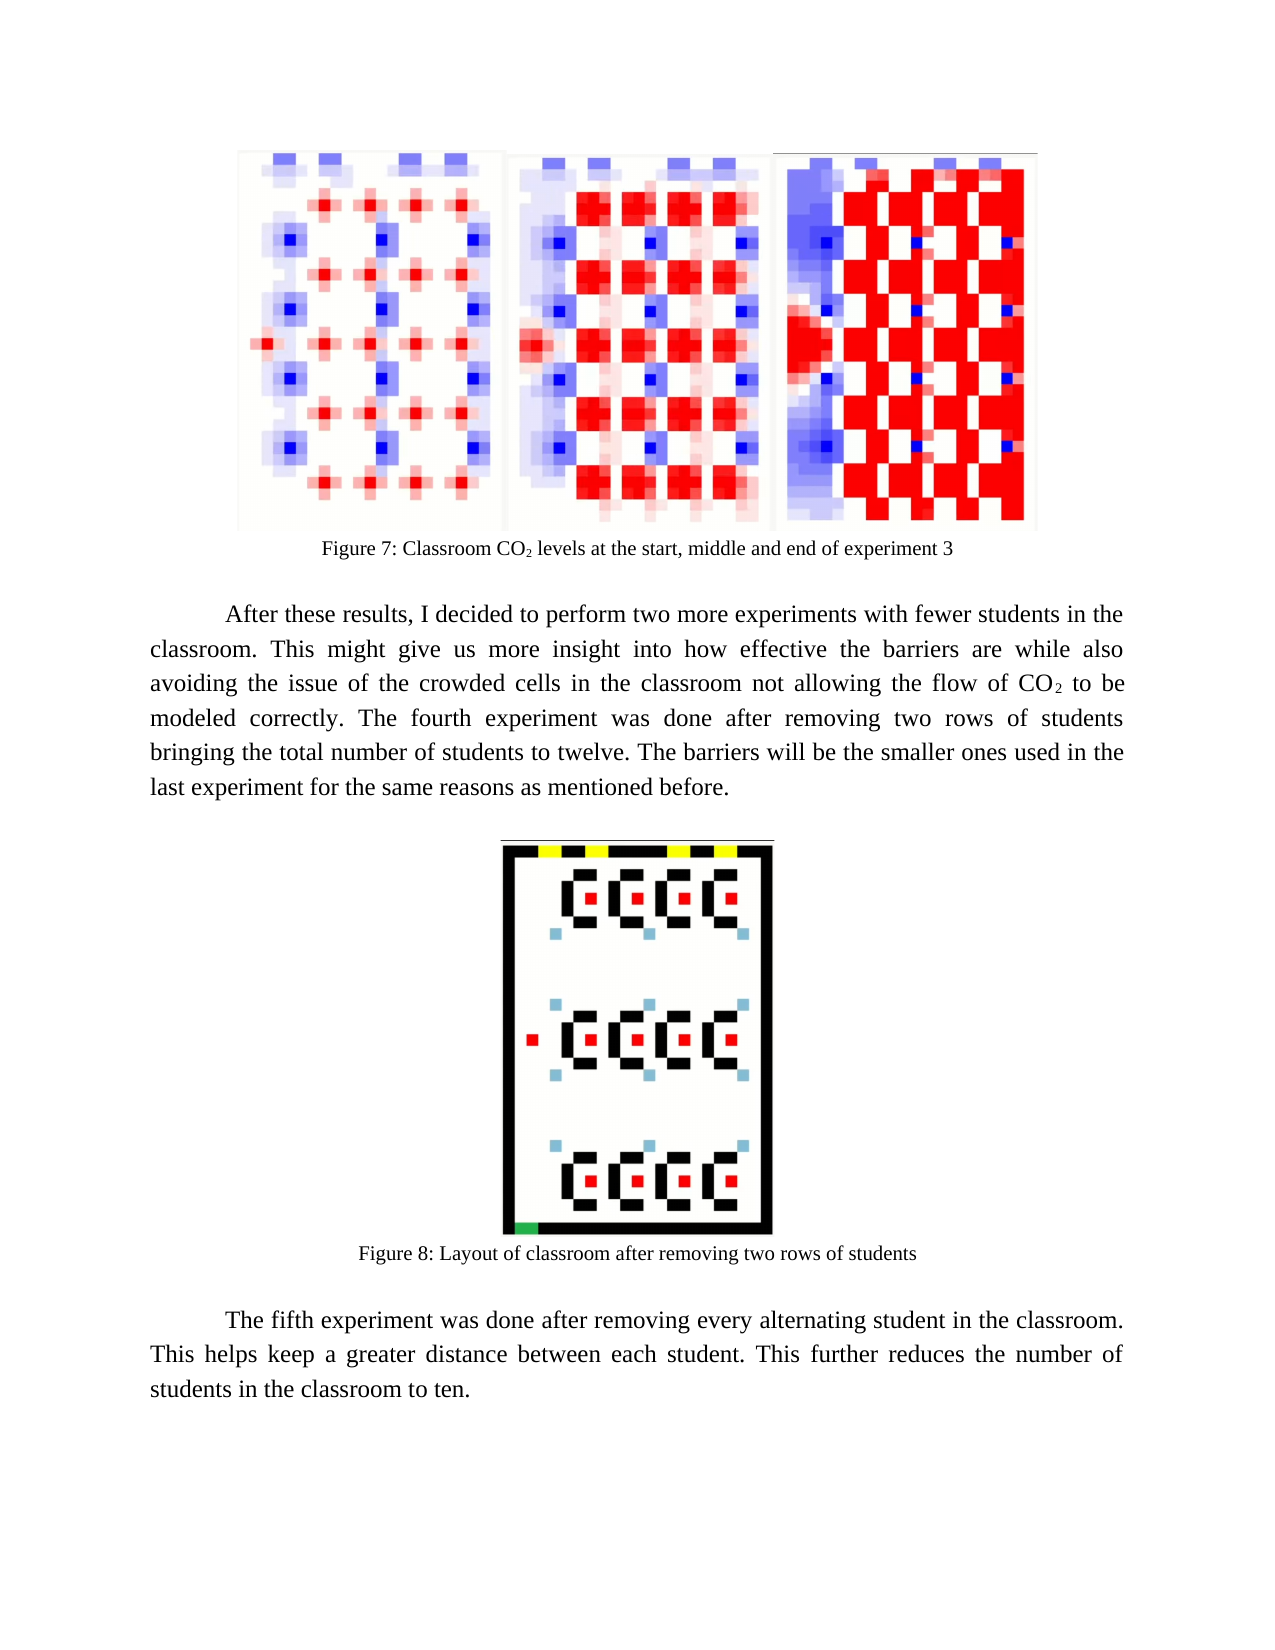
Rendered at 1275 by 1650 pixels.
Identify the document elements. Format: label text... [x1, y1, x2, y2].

picture [500, 840, 775, 1237]
text After these results, I decided to perform two more experiments with fewer students in the classroom. This might give us more insight into how effective the barriers are while also avoiding the issue of the crowded cells in the classroom not allowing the flow of CO2 to be modeled correctly. The fourth experiment was done after removing two rows of students bringing the total number of students to twelve. The barriers will be the smaller ones used in the last experiment for the same reasons as mentioned before. [150, 599, 1125, 800]
picture [237, 150, 1038, 531]
text Figure 8: Layout of classroom after removing two rows of students [150, 1241, 1125, 1265]
text The fifth experiment was done after removing every alternating student in the classroom. This helps keep a greater distance between each student. This further reduces the number of students in the classroom to ten. [150, 1305, 1125, 1402]
text Figure 7: Classroom CO2 levels at the start, middle and end of experiment 3 [150, 536, 1125, 560]
